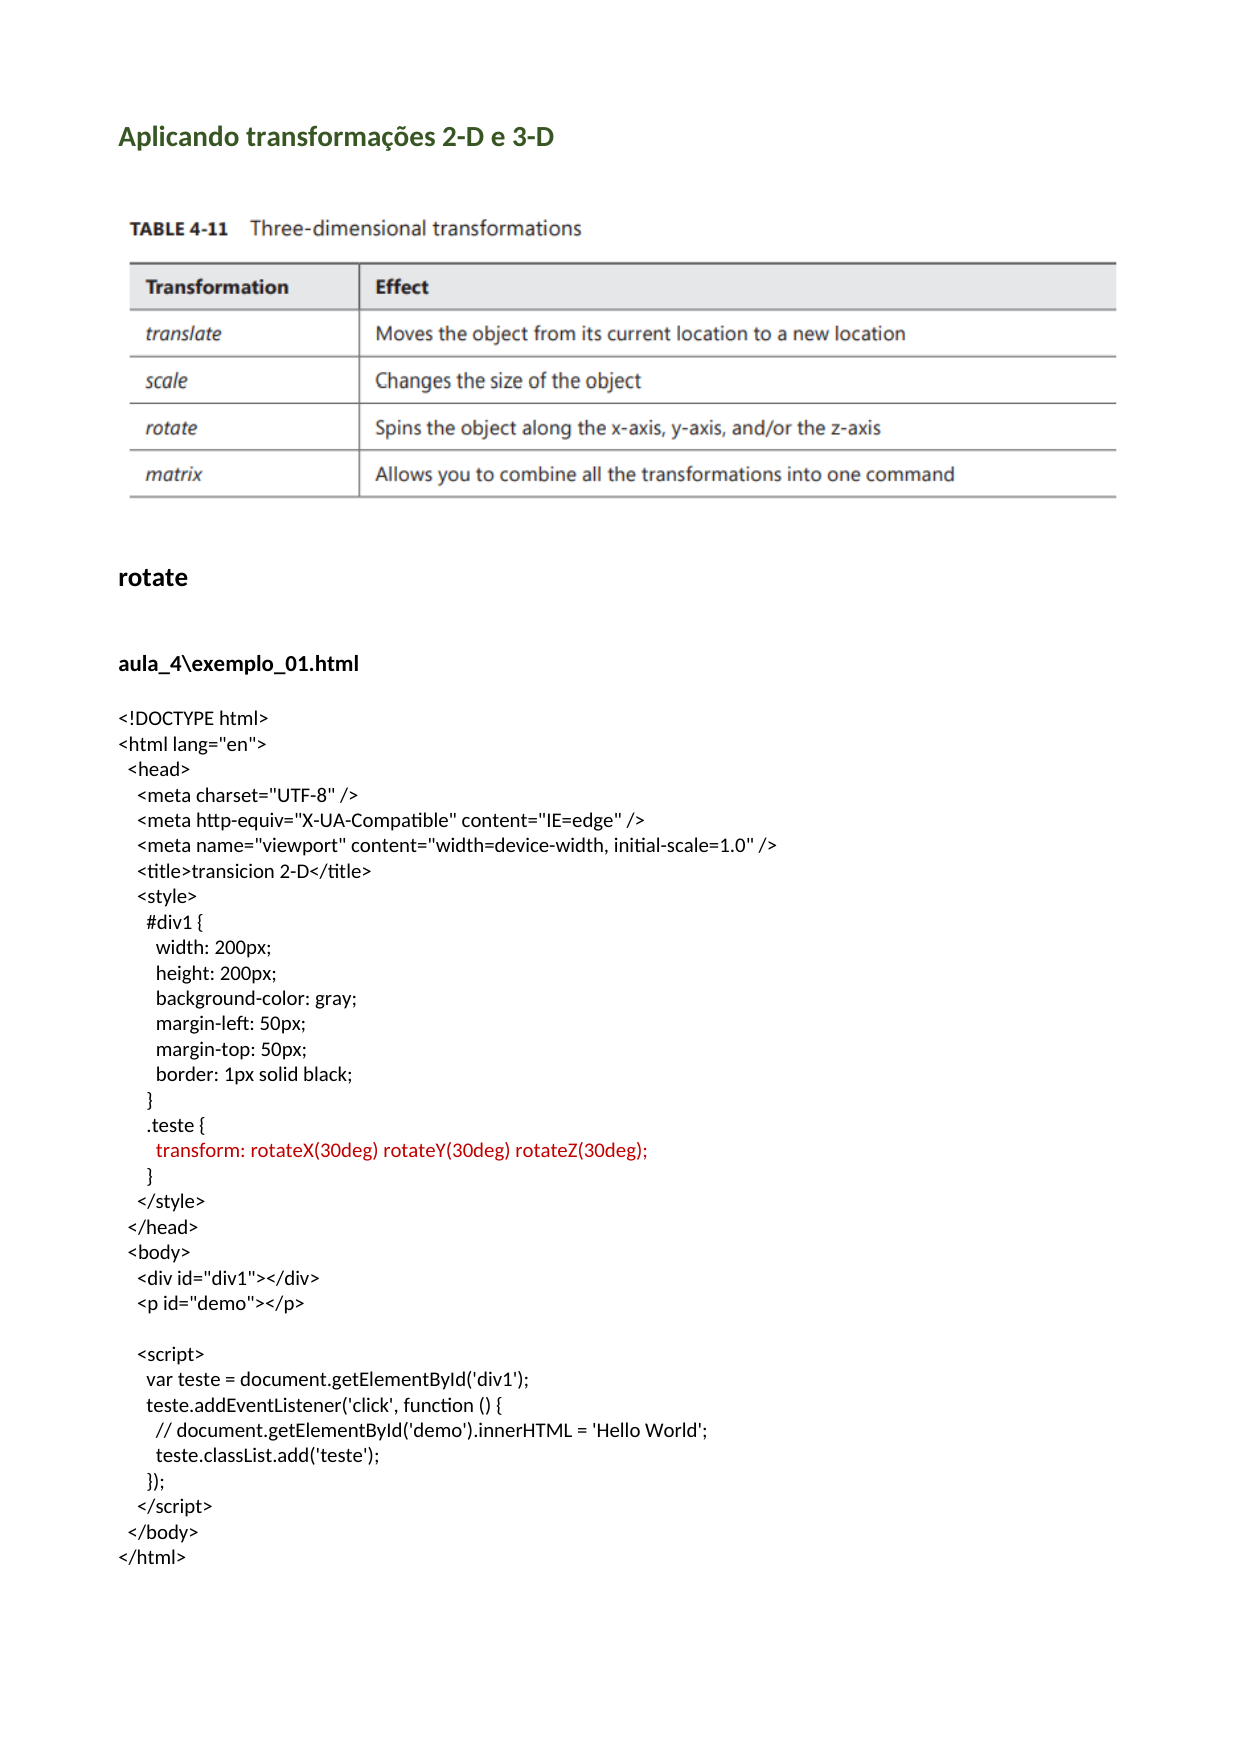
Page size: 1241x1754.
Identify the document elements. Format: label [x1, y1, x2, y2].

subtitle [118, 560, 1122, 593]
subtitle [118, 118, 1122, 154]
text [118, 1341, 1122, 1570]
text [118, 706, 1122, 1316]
picture [118, 209, 1123, 505]
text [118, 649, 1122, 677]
